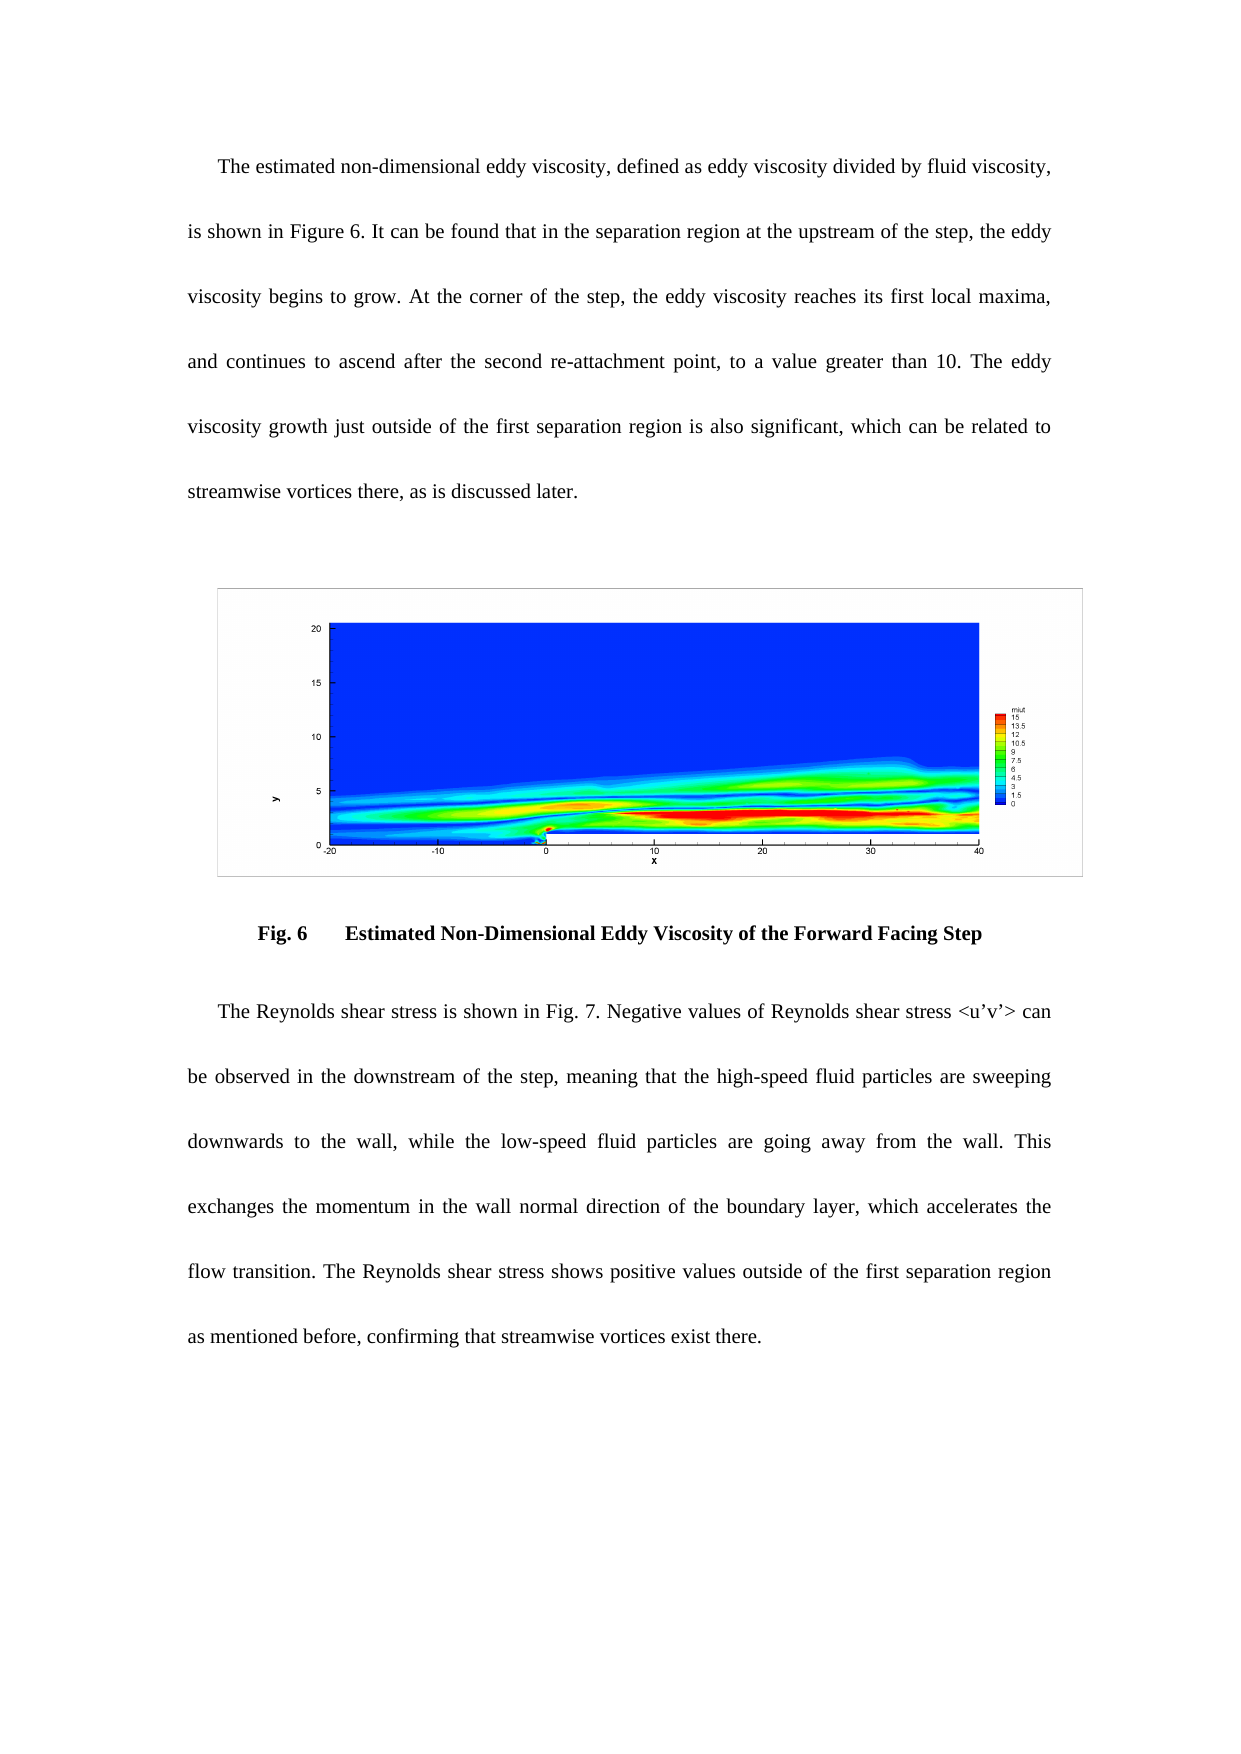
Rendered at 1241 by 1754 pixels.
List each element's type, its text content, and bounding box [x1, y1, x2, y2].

text Fig. 6 Estimated Non-Dimensional Eddy Viscosity of the Forward Facing Step [187, 917, 1053, 950]
text The Reynolds shear stress is shown in Fig. 7. Negative values of Reynolds shear stress <u’v’> can be observed in the downstream of the step, meaning that the high-speed fluid particles are sweeping downwards to the wall, while the low-speed fluid particles are going away from the wall. This exchanges the momentum in the wall normal direction of the boundary layer, which accelerates the flow transition. The Reynolds shear stress shows positive values outside of the first separation region as mentioned before, confirming that streamwise vortices exist there. [187, 995, 1053, 1352]
text The estimated non-dimensional eddy viscosity, defined as eddy viscosity divided by fluid viscosity, is shown in Figure 6. It can be found that in the separation region at the upstream of the step, the eddy viscosity begins to grow. At the corner of the step, the eddy viscosity reaches its first local maxima, and continues to ascend after the second re-attachment point, to a value greater than 10. The eddy viscosity growth just outside of the first separation region is also significant, which can be related to streamwise vortices there, as is discussed later. [187, 150, 1053, 507]
picture [217, 588, 1083, 877]
